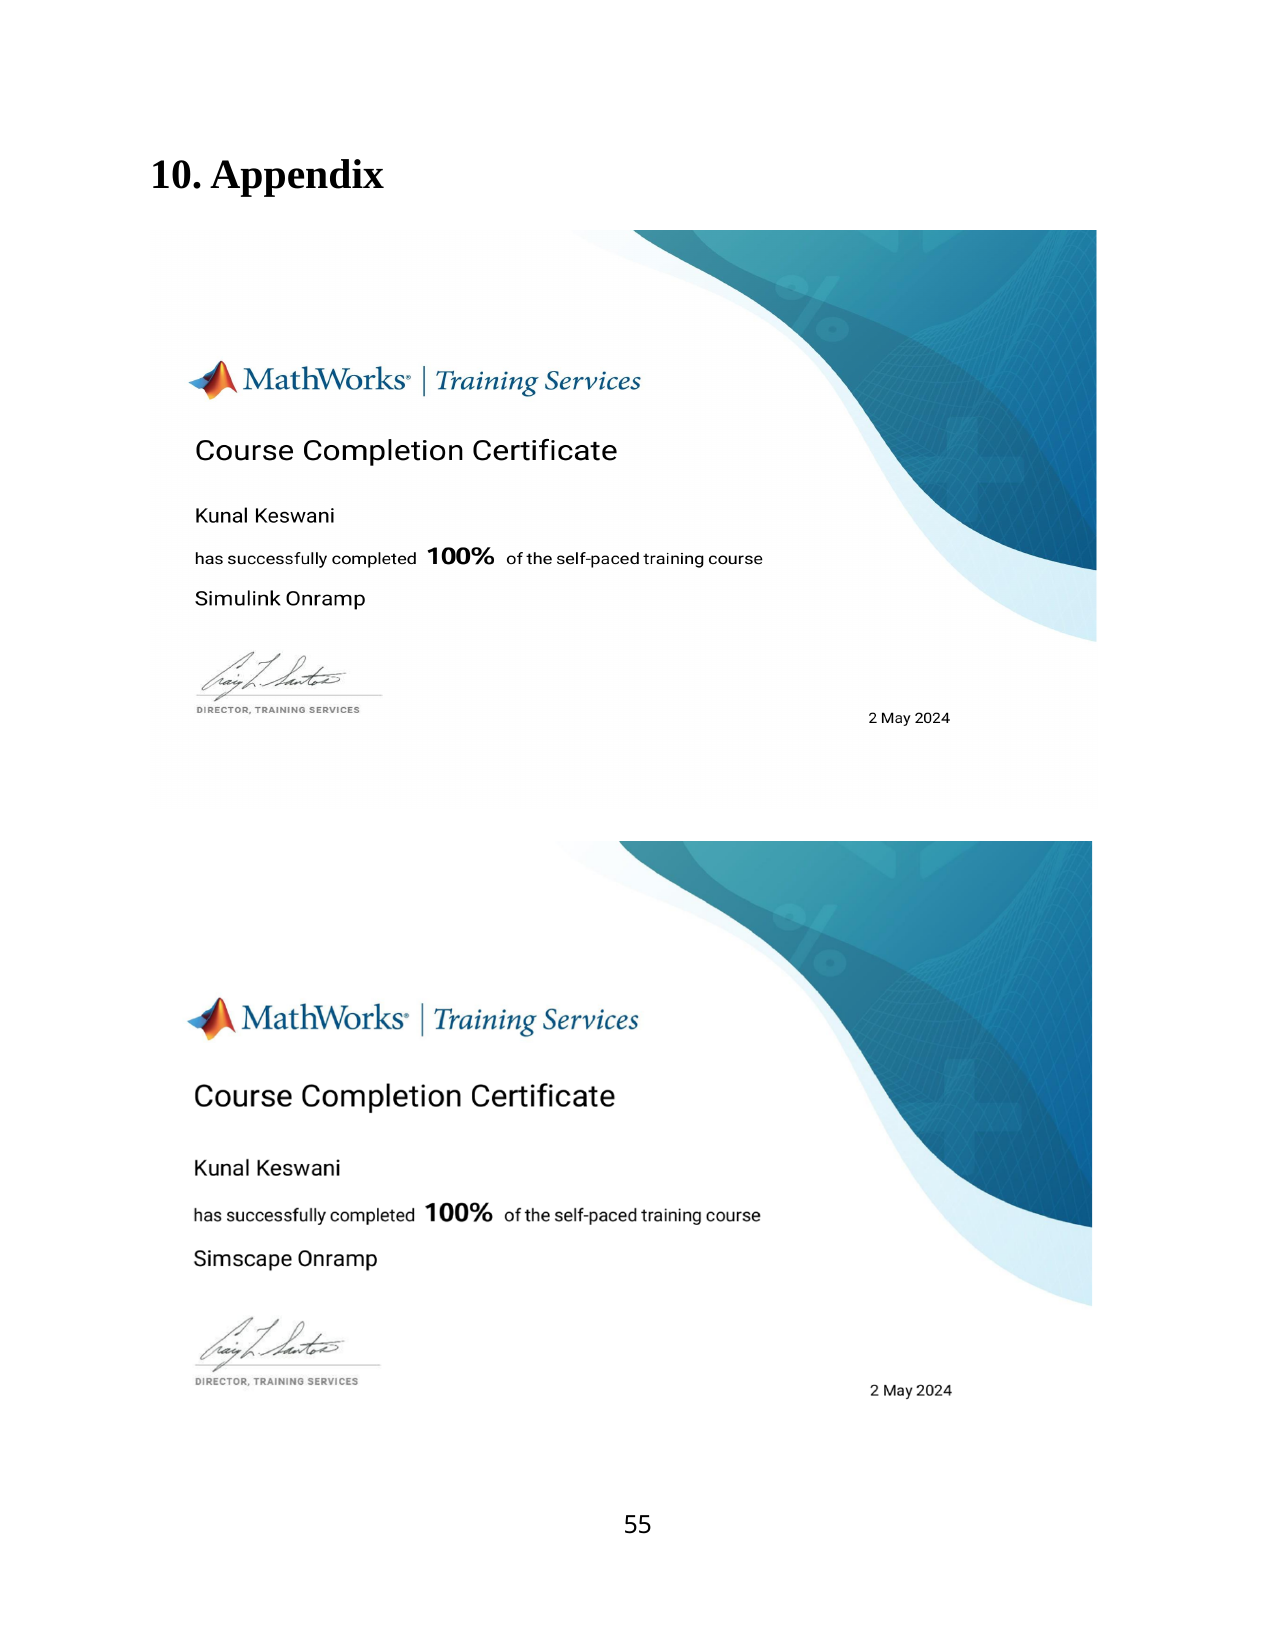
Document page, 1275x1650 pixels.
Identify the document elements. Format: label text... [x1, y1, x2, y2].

picture [150, 230, 1098, 809]
picture [150, 841, 1093, 1486]
subtitle 10. Appendix [150, 150, 1125, 198]
